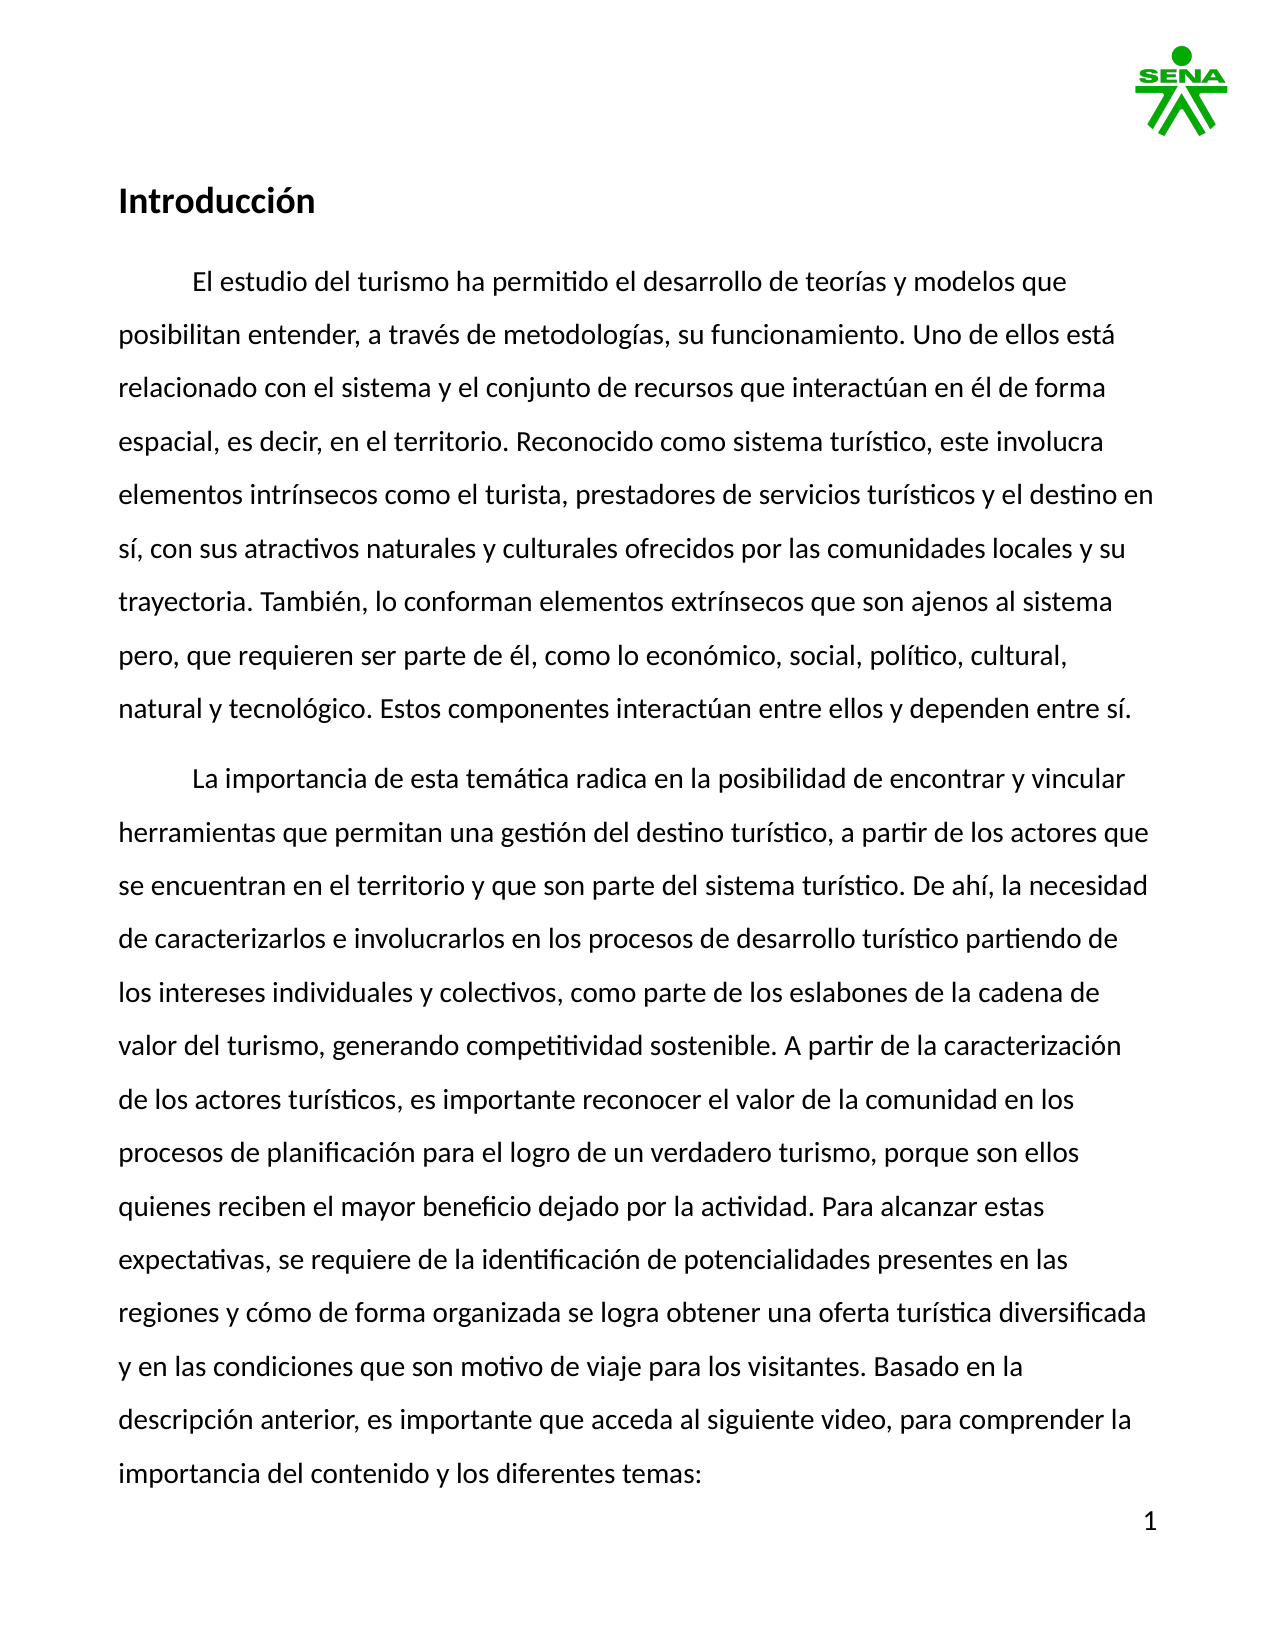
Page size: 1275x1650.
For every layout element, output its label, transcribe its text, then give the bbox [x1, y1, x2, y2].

text Introducción [118, 177, 1157, 223]
text El estudio del turismo ha permitido el desarrollo de teorías y modelos que posibilitan entender, a través de metodologías, su funcionamiento. Uno de ellos está relacionado con el sistema y el conjunto de recursos que interactúan en él de forma espacial, es decir, en el territorio. Reconocido como sistema turístico, este involucra elementos intrínsecos como el turista, prestadores de servicios turísticos y el destino en sí, con sus atractivos naturales y culturales ofrecidos por las comunidades locales y su trayectoria. También, lo conforman elementos extrínsecos que son ajenos al sistema pero, que requieren ser parte de él, como lo económico, social, político, cultural, natural y tecnológico. Estos componentes interactúan entre ellos y dependen entre sí. [118, 263, 1157, 726]
picture [1135, 46, 1228, 136]
text La importancia de esta temática radica en la posibilidad de encontrar y vincular herramientas que permitan una gestión del destino turístico, a partir de los actores que se encuentran en el territorio y que son parte del sistema turístico. De ahí, la necesidad de caracterizarlos e involucrarlos en los procesos de desarrollo turístico partiendo de los intereses individuales y colectivos, como parte de los eslabones de la cadena de valor del turismo, generando competitividad sostenible. A partir de la caracterización de los actores turísticos, es importante reconocer el valor de la comunidad en los procesos de planificación para el logro de un verdadero turismo, porque son ellos quienes reciben el mayor beneficio dejado por la actividad. Para alcanzar estas expectativas, se requiere de la identificación de potencialidades presentes en las regiones y cómo de forma organizada se logra obtener una oferta turística diversificada y en las condiciones que son motivo de viaje para los visitantes. Basado en la descripción anterior, es importante que acceda al siguiente video, para comprender la importancia del contenido y los diferentes temas: [118, 760, 1157, 1491]
